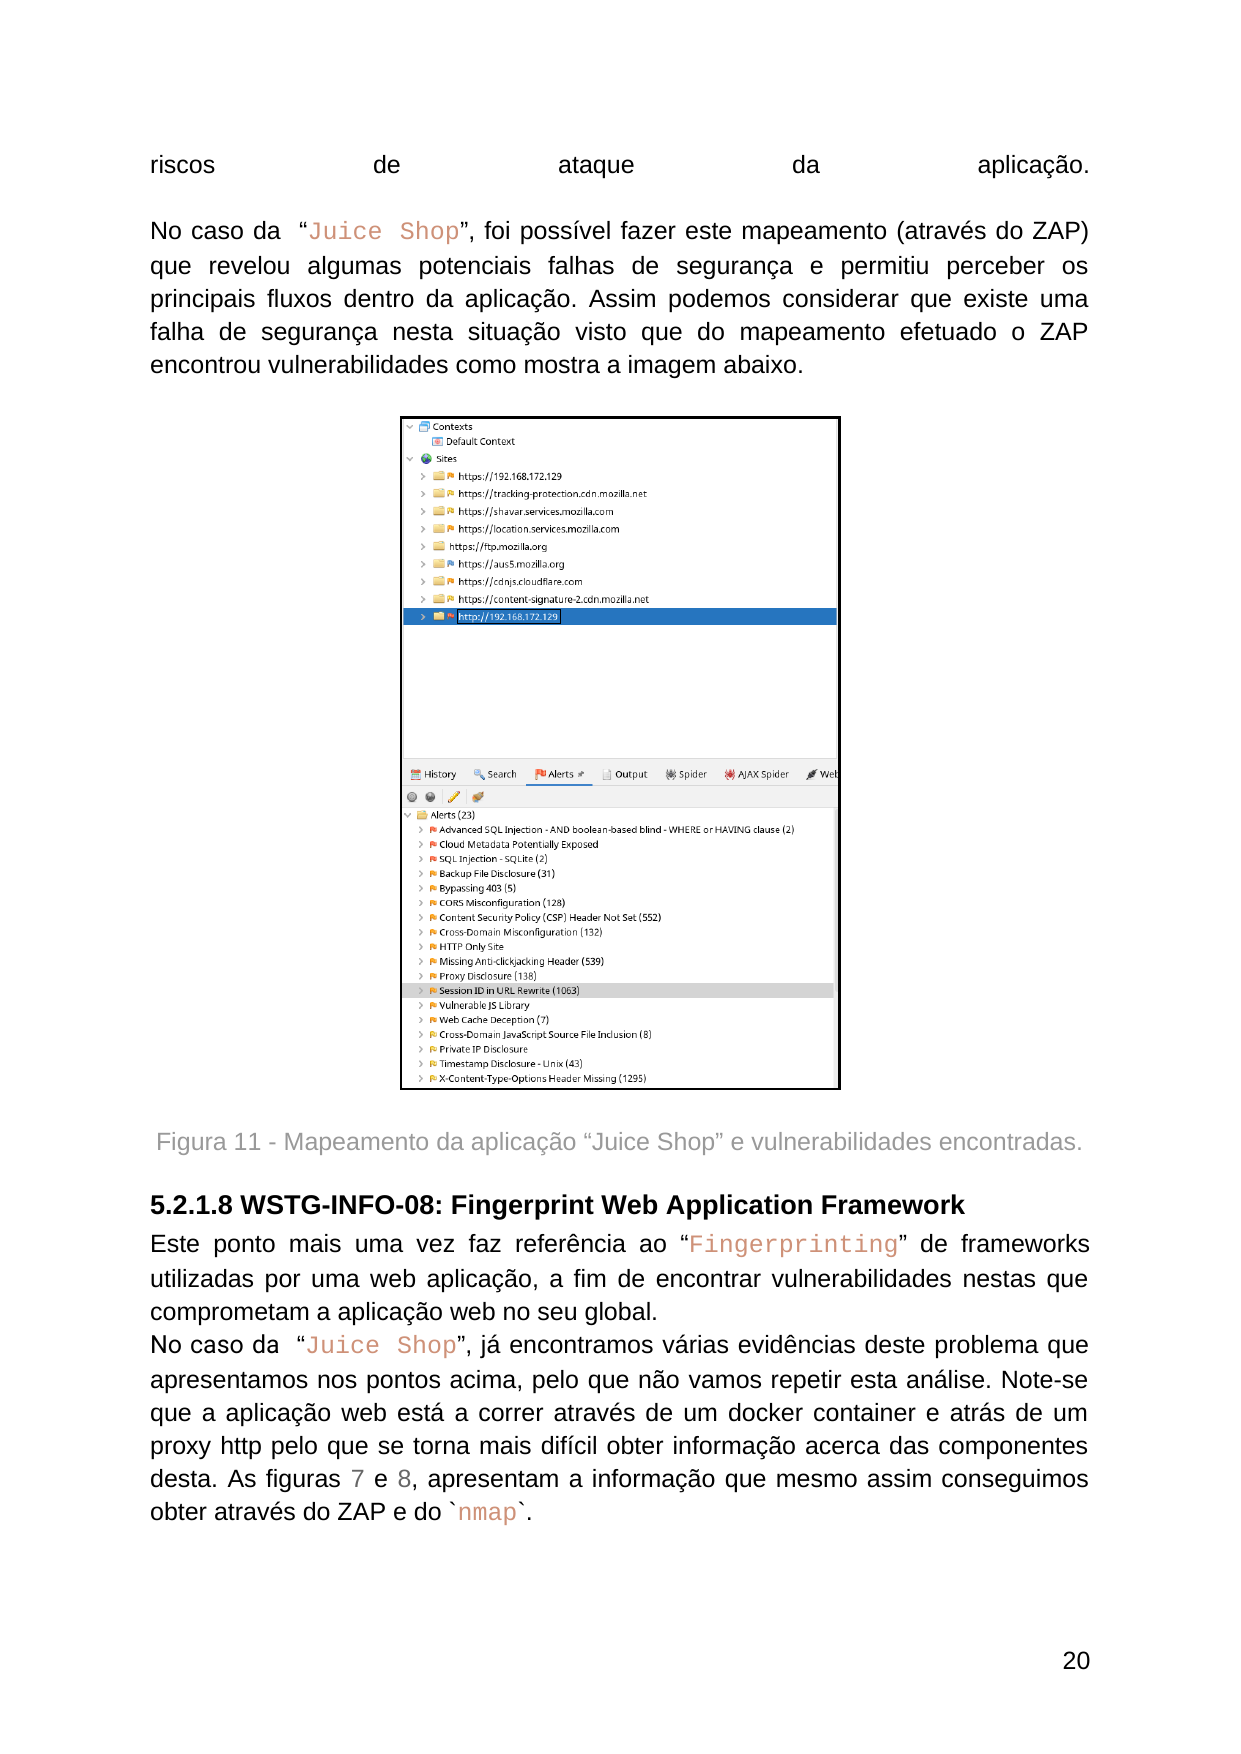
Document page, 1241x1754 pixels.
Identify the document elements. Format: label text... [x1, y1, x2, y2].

text Figura 11 - Mapeamento da aplicação “Juice Shop” e vulnerabilidades encontradas. [150, 1127, 1090, 1156]
text Este ponto mais uma vez faz referência ao “Fingerprinting” de frameworks utilizadas por uma web aplicação, a fim de encontrar vulnerabilidades nestas que comprometam a aplicação web no seu global. [150, 1229, 1090, 1326]
picture [402, 419, 838, 1088]
subtitle 5.2.1.8 WSTG-INFO-08: Fingerprint Web Application Framework [150, 1189, 1090, 1221]
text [150, 150, 1090, 212]
text No caso da “Juice Shop”, já encontramos várias evidências deste problema que apresentamos nos pontos acima, pelo que não vamos repetir esta análise. Note-se que a aplicação web está a correr através de um docker container e atrás de um proxy http pelo que se torna mais difícil obter informação acerca das componentes desta. As figuras 7 e 8, apresentam a informação que mesmo assim conseguimos obter através do ZAP e do `nmap`. [150, 1330, 1090, 1528]
text No caso da “Juice Shop”, foi possível fazer este mapeamento (através do ZAP) que revelou algumas potenciais falhas de segurança e permitiu perceber os principais fluxos dentro da aplicação. Assim podemos considerar que existe uma falha de segurança nesta situação visto que do mapeamento efetuado o ZAP encontrou vulnerabilidades como mostra a imagem abaixo. [150, 216, 1090, 379]
